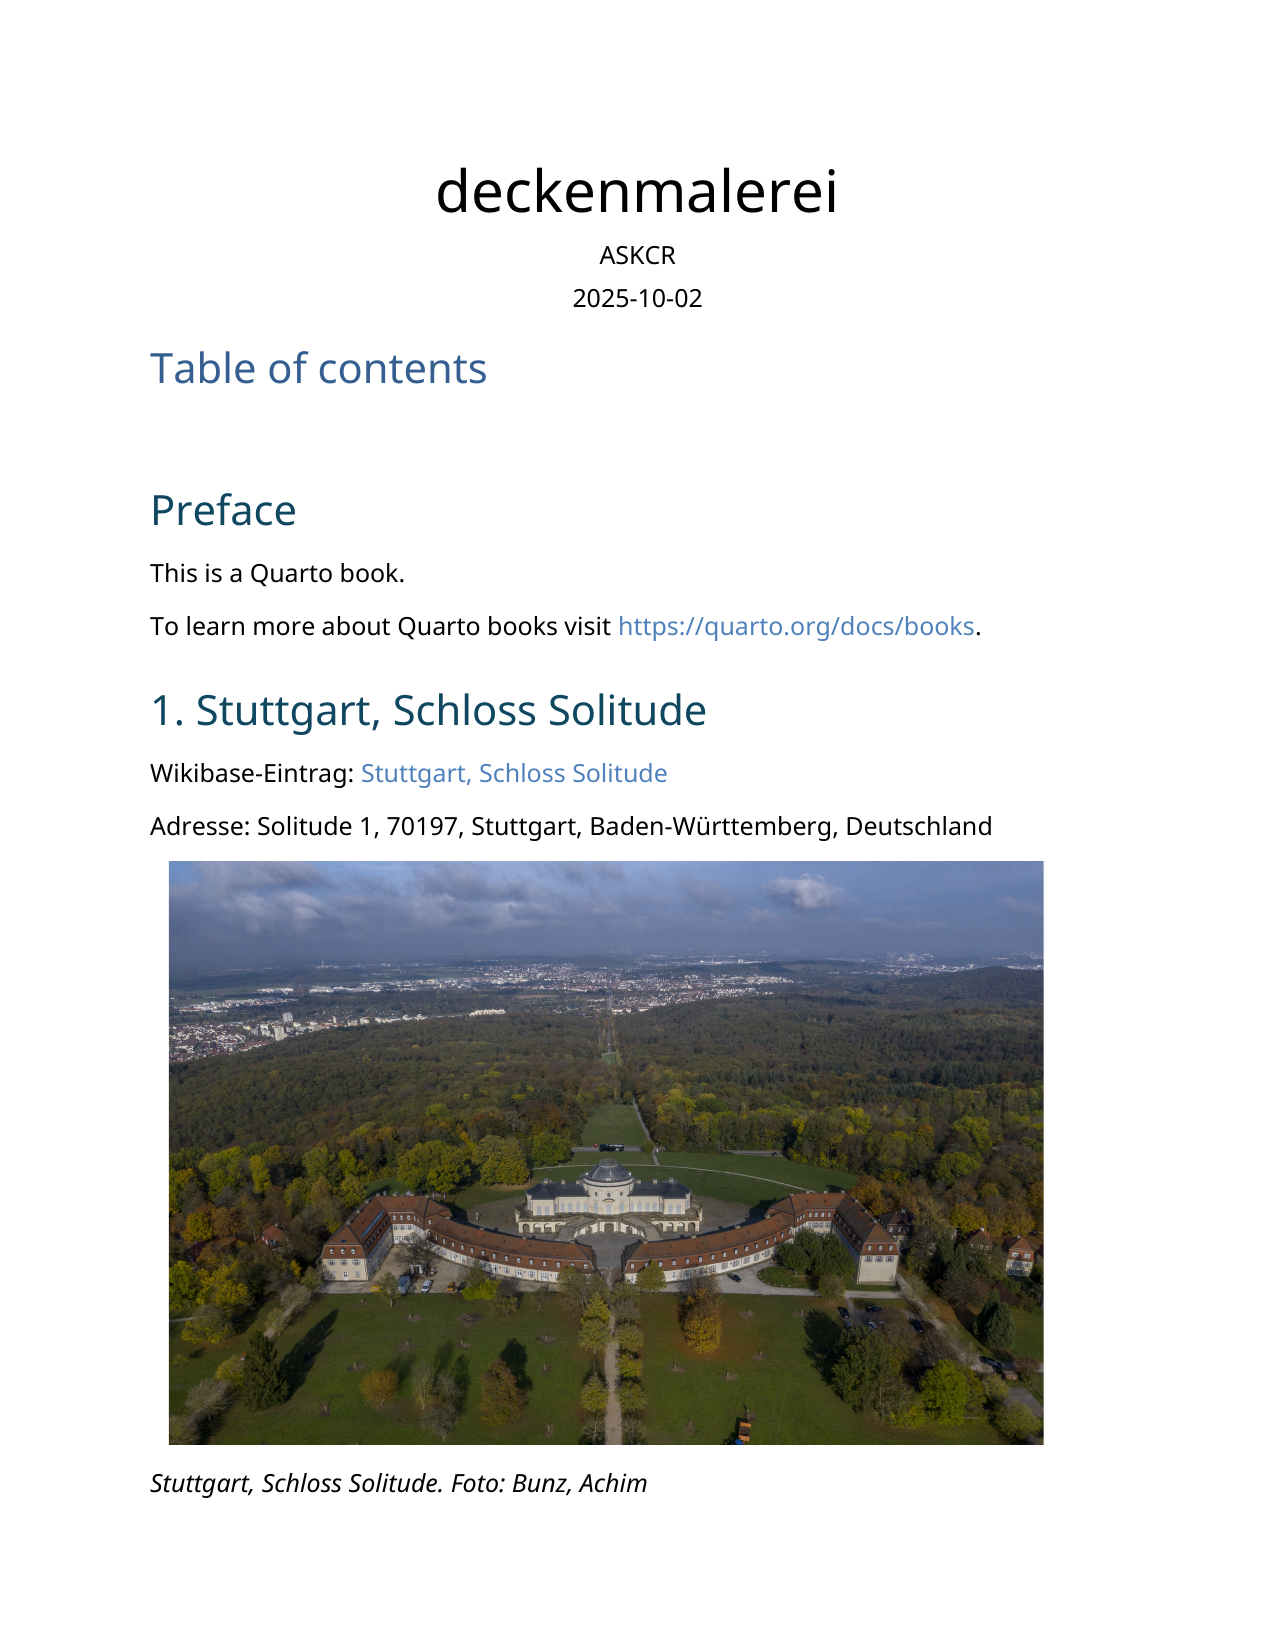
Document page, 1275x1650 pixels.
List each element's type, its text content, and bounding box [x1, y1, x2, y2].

text This is a Quarto book. [150, 556, 1125, 590]
text 2025-10-02 [150, 280, 1125, 314]
picture [168, 861, 1044, 1445]
subtitle Preface [150, 480, 1125, 537]
text Wikibase-Eintrag: Stuttgart, Schloss Solitude [150, 756, 1125, 790]
text Adresse: Solitude 1, 70197, Stuttgart, Baden-Württemberg, Deutschland [150, 809, 1125, 843]
title deckenmalerei [150, 150, 1125, 229]
subtitle 1. Stuttgart, Schloss Solitude [150, 680, 1125, 737]
text ASKCR [150, 238, 1125, 272]
text To learn more about Quarto books visit https://quarto.org/docs/books. [150, 609, 1125, 643]
text Stuttgart, Schloss Solitude. Foto: Bunz, Achim [150, 1465, 1125, 1499]
